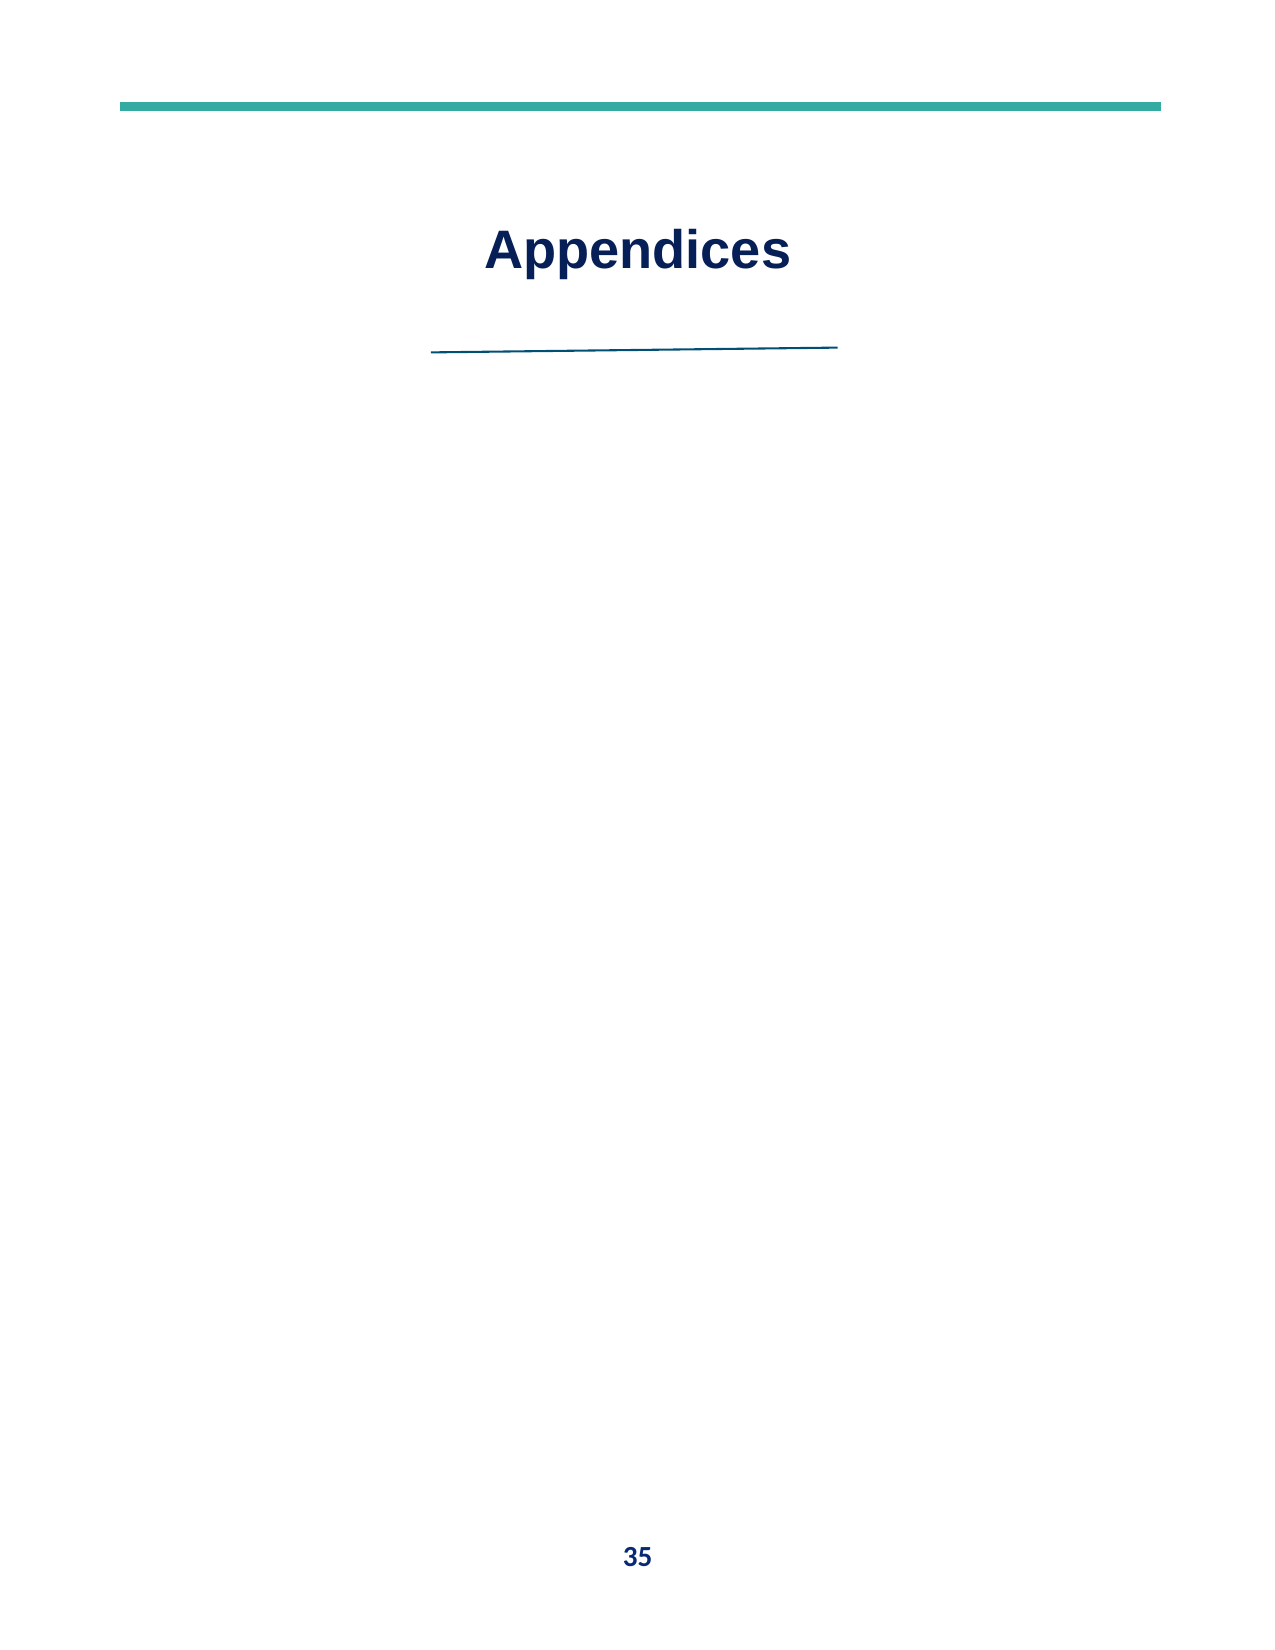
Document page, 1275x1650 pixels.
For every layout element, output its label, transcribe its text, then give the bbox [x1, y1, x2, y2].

subtitle Appendices [120, 218, 1155, 280]
